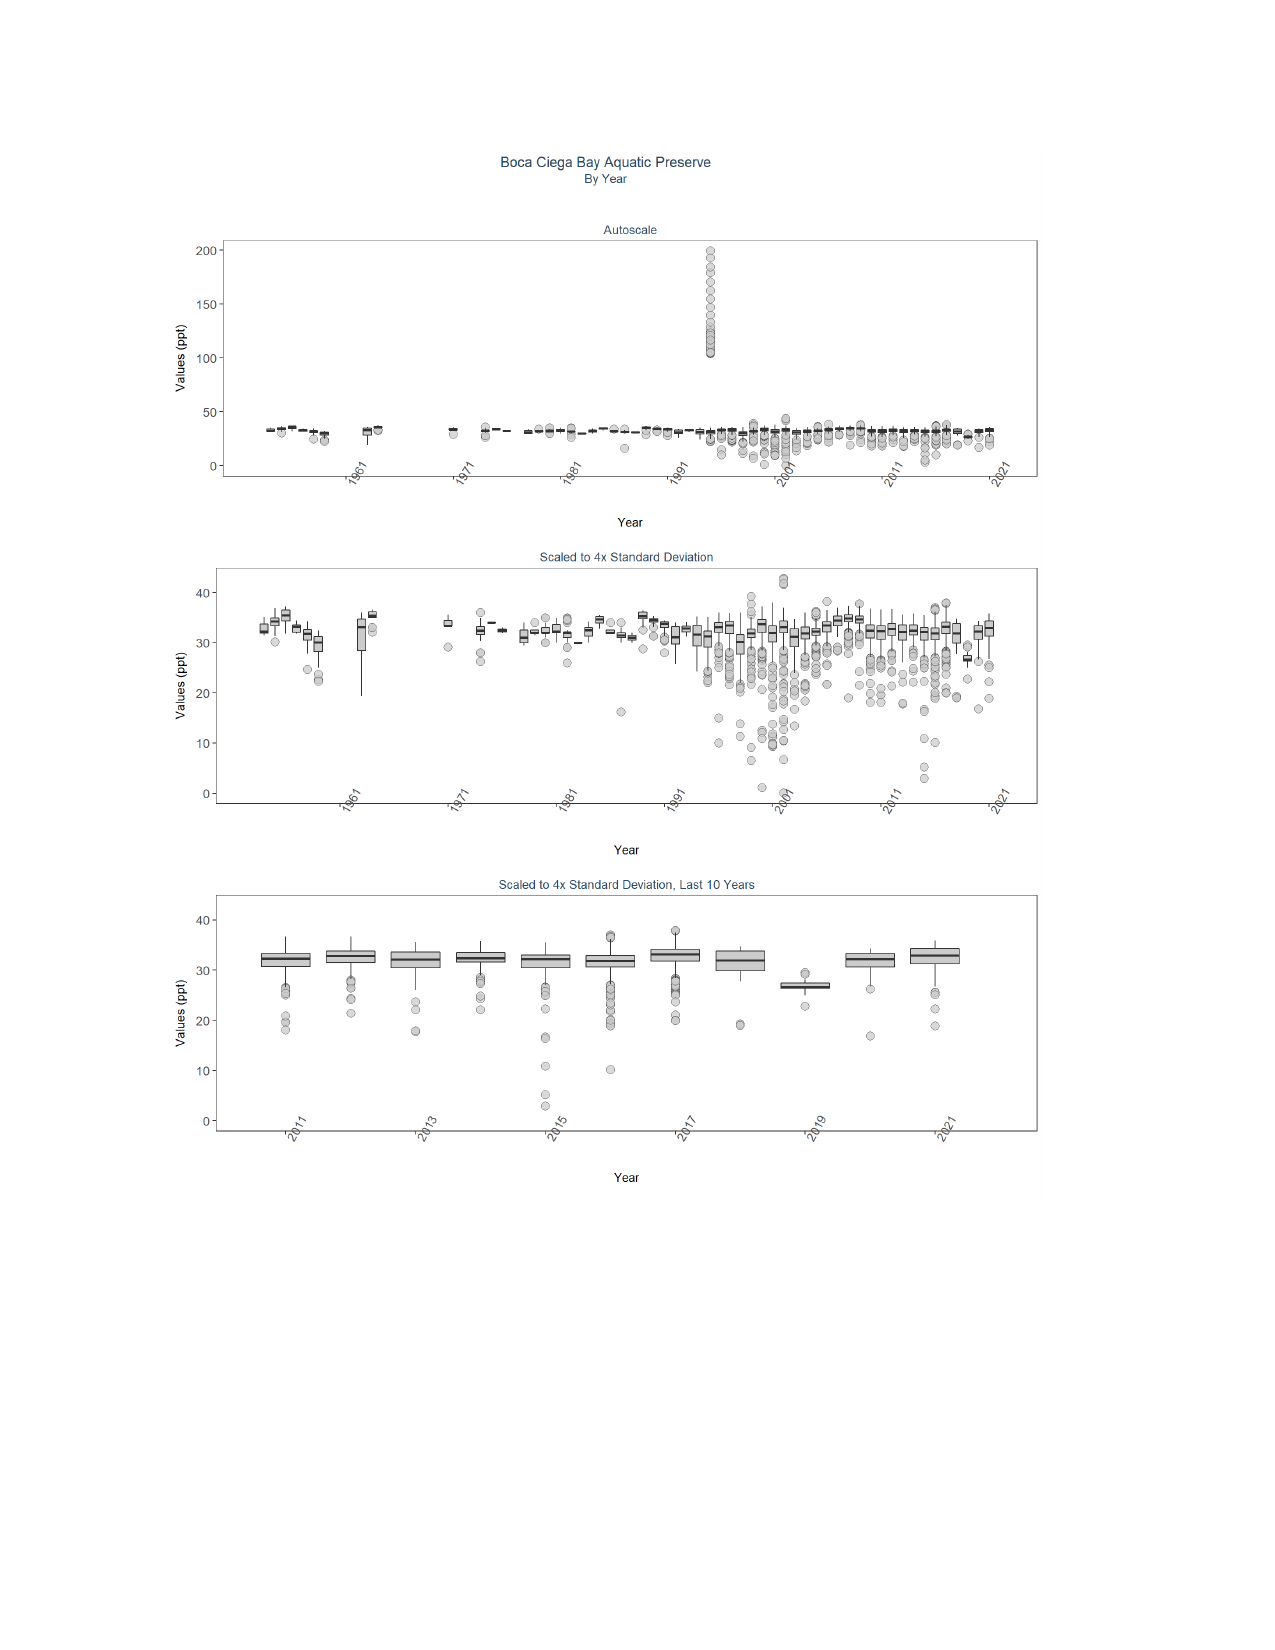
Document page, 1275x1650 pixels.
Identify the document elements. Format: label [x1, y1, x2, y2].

picture [168, 150, 1044, 1200]
